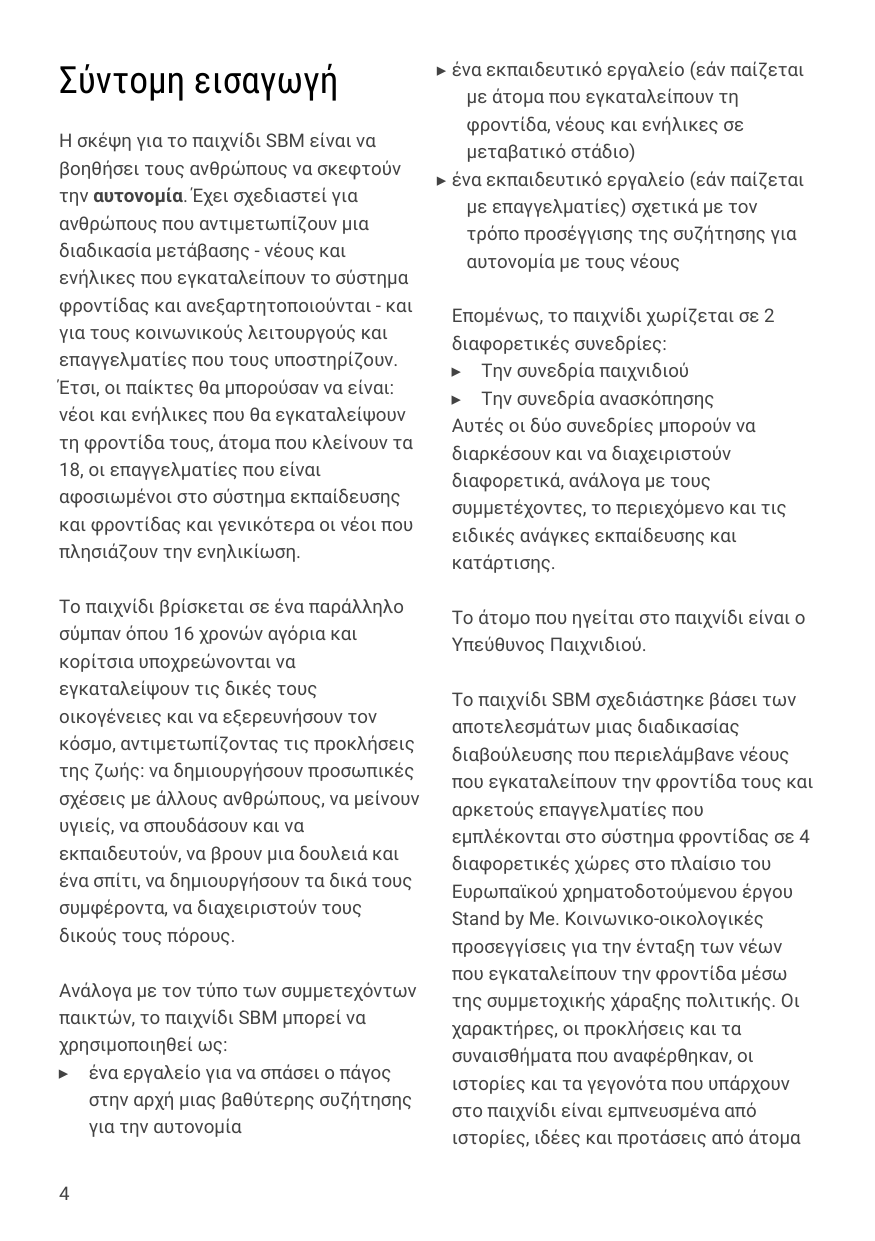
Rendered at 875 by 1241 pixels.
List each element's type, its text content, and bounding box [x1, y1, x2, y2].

list ένα εκπαιδευτικό εργαλείο (εάν παίζεται με επαγγελματίες) σχετικά με τον τρόπο προσέγγισης της συζήτησης για αυτονομία με τους νέους [437, 168, 814, 273]
text Η σκέψη για το παιχνίδι SBM είναι να βοηθήσει τους ανθρώπους να σκεφτούν την αυτονομία. Έχει σχεδιαστεί για ανθρώπους που αντιμετωπίζουν μια διαδικασία μετάβασης - νέους και ενήλικες που εγκαταλείπουν το σύστημα φροντίδας και ανεξαρτητοποιούνται - και για τους κοινωνικούς λειτουργούς και επαγγελματίες που τους υποστηρίζουν. Έτσι, οι παίκτες θα μπορούσαν να είναι: νέοι και ενήλικες που θα εγκαταλείψουν τη φροντίδα τους, άτομα που κλείνουν τα 18, οι επαγγελματίες που είναι αφοσιωμένοι στο σύστημα εκπαίδευσης και φροντίδας και γενικότερα οι νέοι που πλησιάζουν την ενηλικίωση. [59, 130, 421, 563]
list ένα εκπαιδευτικό εργαλείο (εάν παίζεται με άτομα που εγκαταλείπουν τη φροντίδα, νέους και ενήλικες σε μεταβατικό στάδιο) [437, 59, 814, 163]
text Επομένως, το παιχνίδι χωρίζεται σε 2 διαφορετικές συνεδρίες: [452, 306, 814, 355]
text Ανάλογα με τον τύπο των συμμετεχόντων παικτών, το παιχνίδι SBM μπορεί να χρησιμοποιηθεί ως: [59, 979, 421, 1056]
text Το παιχνίδι βρίσκεται σε ένα παράλληλο σύμπαν όπου 16 χρονών αγόρια και κορίτσια υποχρεώνονται να εγκαταλείψουν τις δικές τους οικογένειες και να εξερευνήσουν τον κόσμο, αντιμετωπίζοντας τις προκλήσεις της ζωής: να δημιουργήσουν προσωπικές σχέσεις με άλλους ανθρώπους, να μείνουν υγιείς, να σπουδάσουν και να εκπαιδευτούν, να βρουν μια δουλειά και ένα σπίτι, να δημιουργήσουν τα δικά τους συμφέροντα, να διαχειριστούν τους δικούς τους πόρους. [59, 596, 421, 947]
subtitle Σύντομη εισαγωγή [59, 59, 421, 103]
text Αυτές οι δύο συνεδρίες μπορούν να διαρκέσουν και να διαχειριστούν διαφορετικά, ανάλογα με τους συμμετέχοντες, το περιεχόμενο και τις ειδικές ανάγκες εκπαίδευσης και κατάρτισης. [452, 415, 814, 574]
list Την συνεδρία ανασκόπησης [451, 388, 814, 410]
list Την συνεδρία παιχνιδιού [451, 360, 814, 382]
list ένα εργαλείο για να σπάσει ο πάγος στην αρχή μιας βαθύτερης συζήτησης για την αυτονομία [59, 1062, 421, 1138]
text Το άτομο που ηγείται στο παιχνίδι είναι ο Υπεύθυνος Παιχνιδιού. [452, 607, 814, 656]
